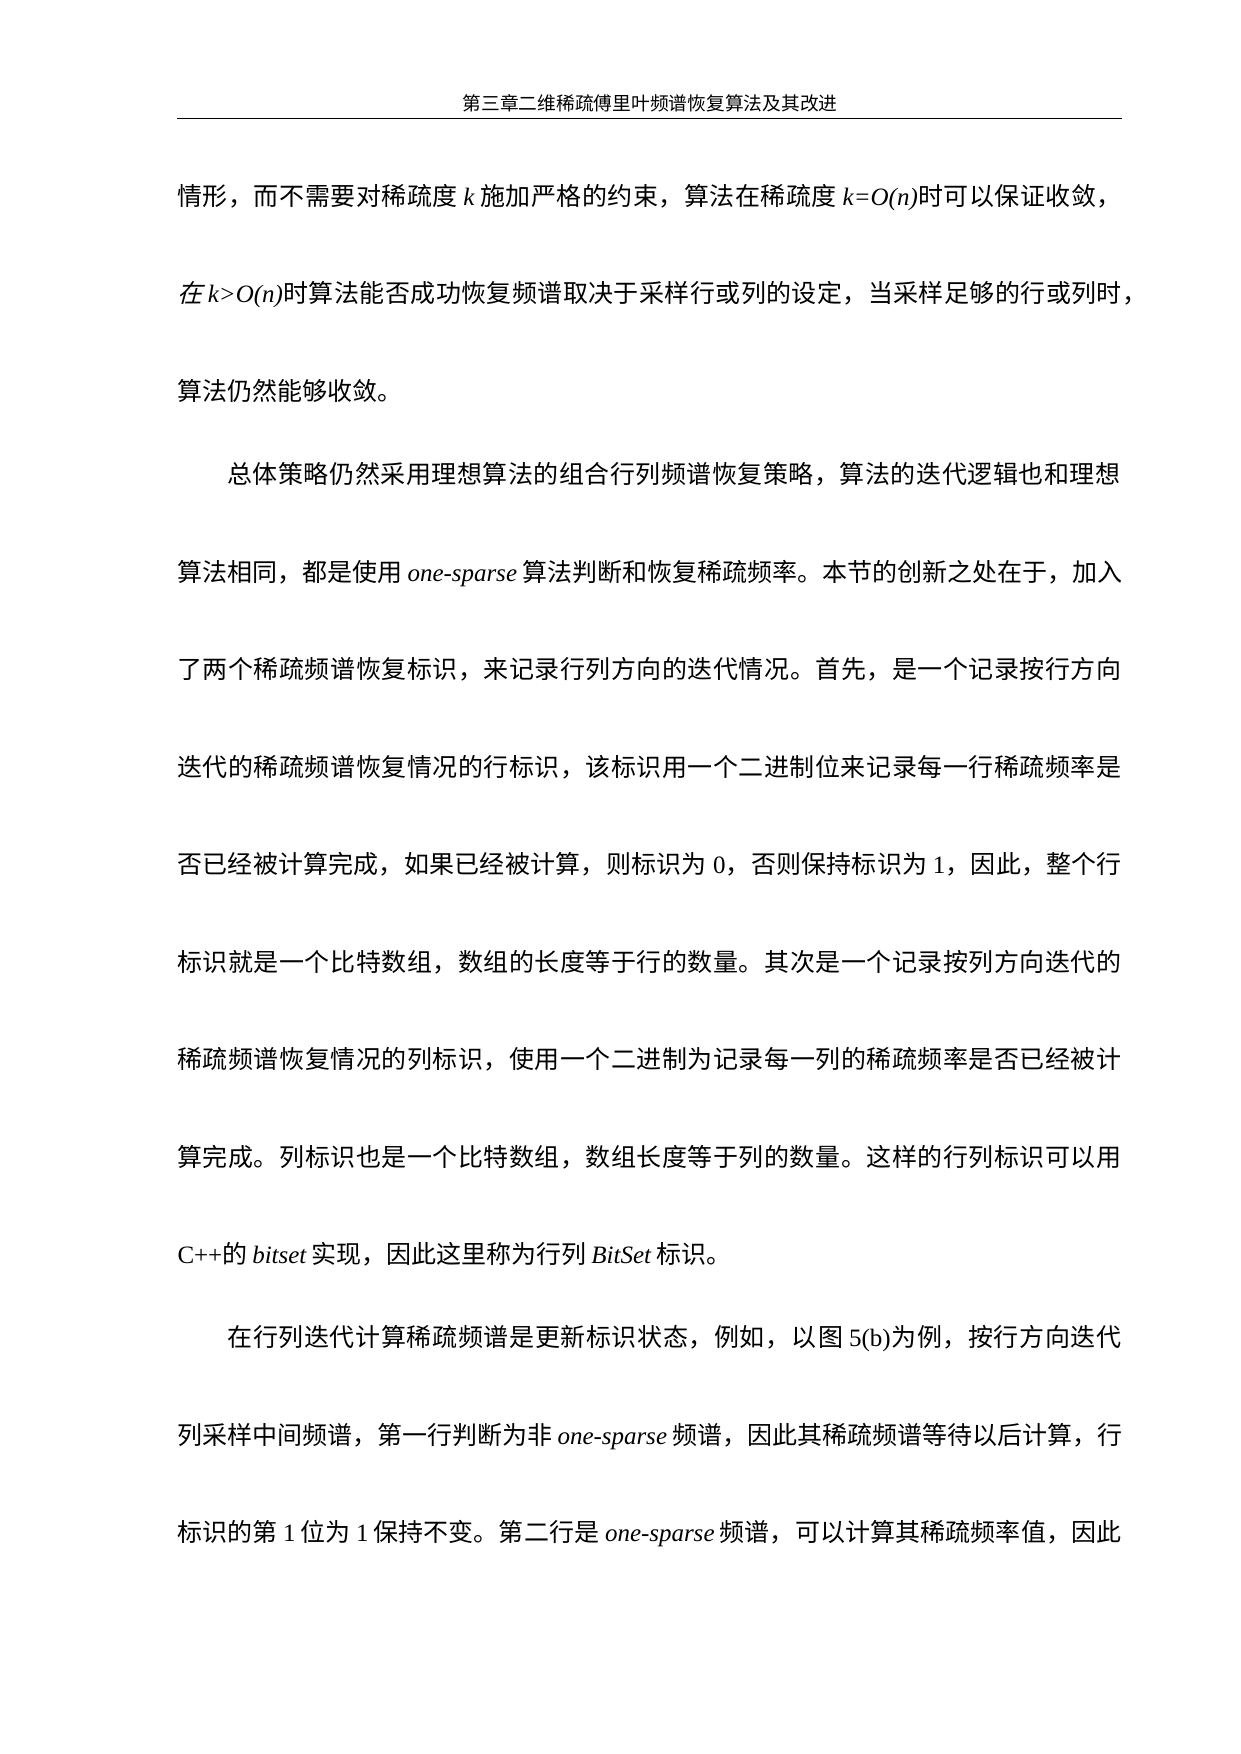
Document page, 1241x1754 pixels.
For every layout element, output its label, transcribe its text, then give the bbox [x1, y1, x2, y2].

text 总体策略仍然采用理想算法的组合行列频谱恢复策略，算法的迭代逻辑也和理想算法相同，都是使用one-sparse算法判断和恢复稀疏频率。本节的创新之处在于，加入了两个稀疏频谱恢复标识，来记录行列方向的迭代情况。首先，是一个记录按行方向迭代的稀疏频谱恢复情况的行标识，该标识用一个二进制位来记录每一行稀疏频率是否已经被计算完成，如果已经被计算，则标识为0，否则保持标识为1，因此，整个行标识就是一个比特数组，数组的长度等于行的数量。其次是一个记录按列方向迭代的稀疏频谱恢复情况的列标识，使用一个二进制为记录每一列的稀疏频率是否已经被计算完成。列标识也是一个比特数组，数组长度等于列的数量。这样的行列标识可以用C++的bitset实现，因此这里称为行列BitSet标识。 [177, 440, 1122, 1285]
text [177, 1303, 1122, 1563]
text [177, 162, 1122, 422]
